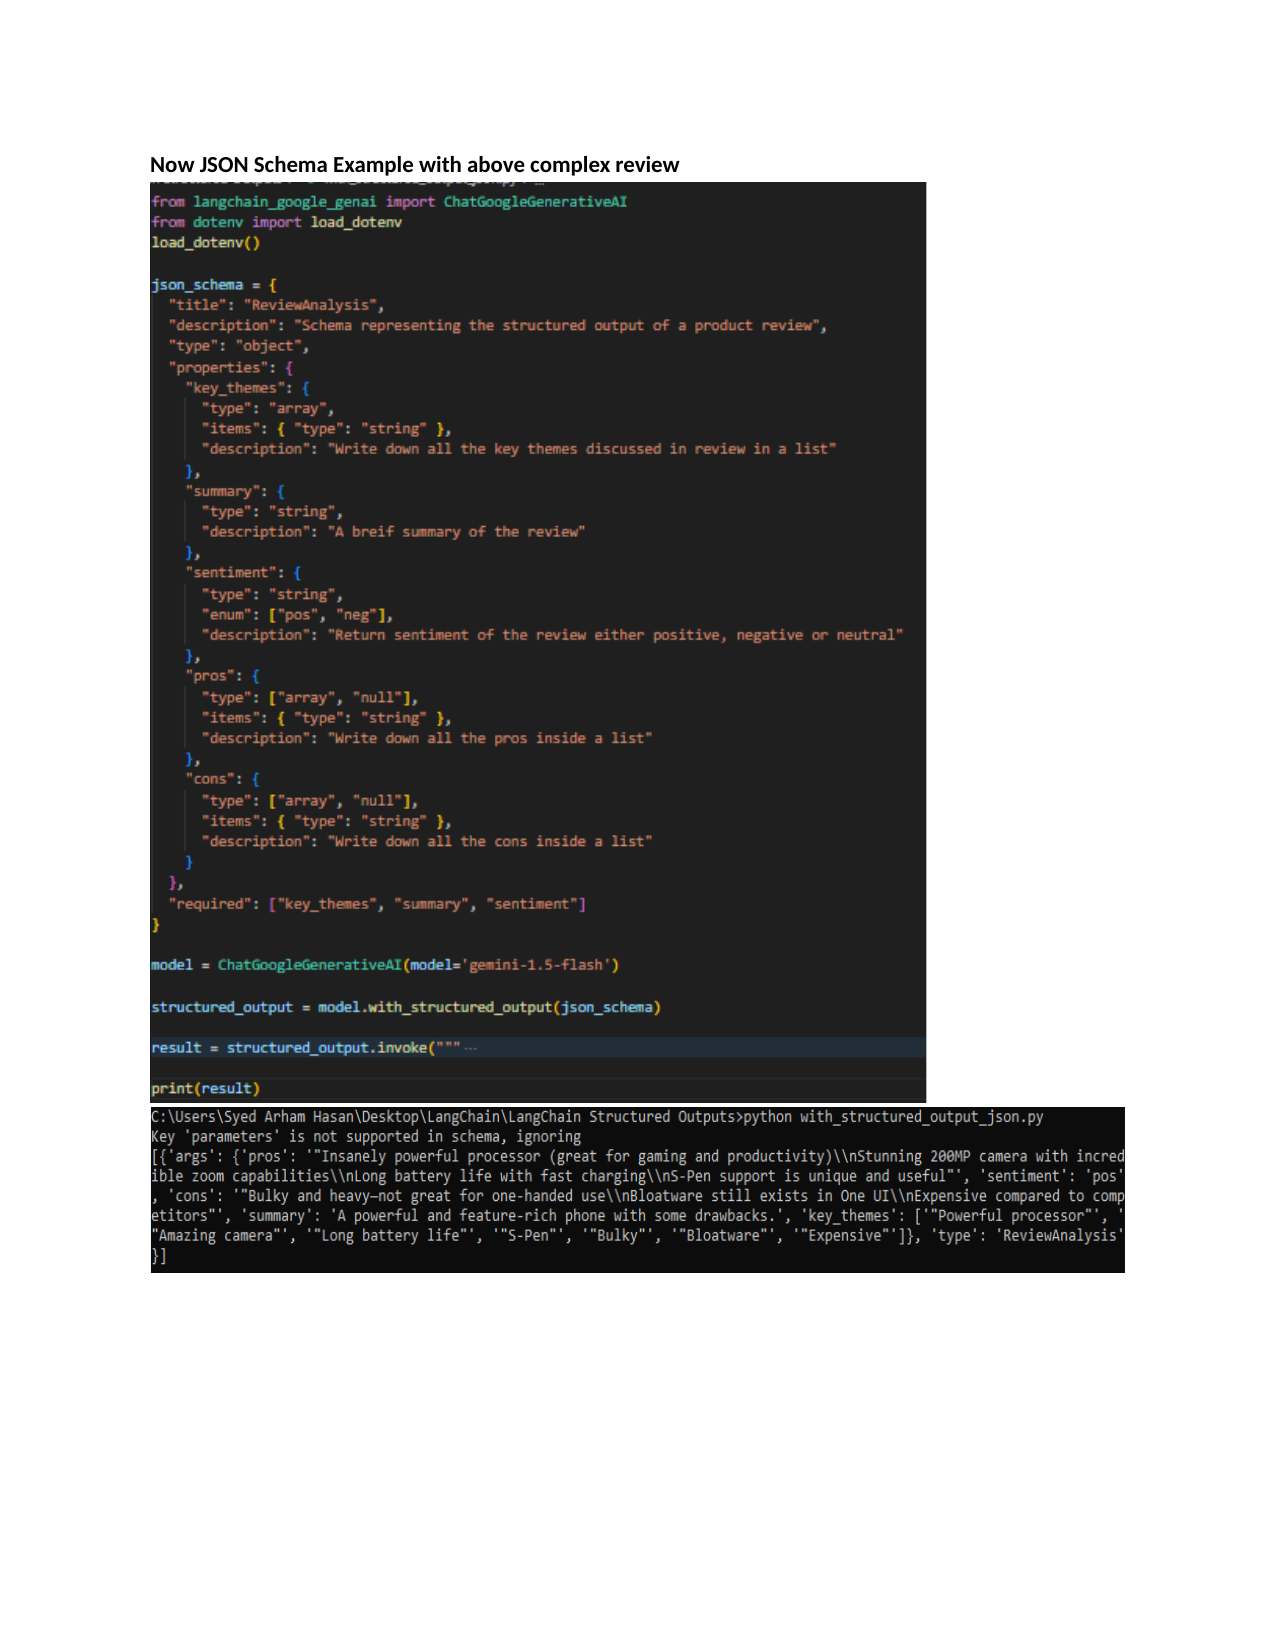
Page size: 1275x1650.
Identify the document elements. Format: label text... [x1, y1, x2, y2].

picture [150, 182, 927, 1103]
picture [150, 1107, 1125, 1273]
text Now JSON Schema Example with above complex review [150, 150, 1125, 178]
